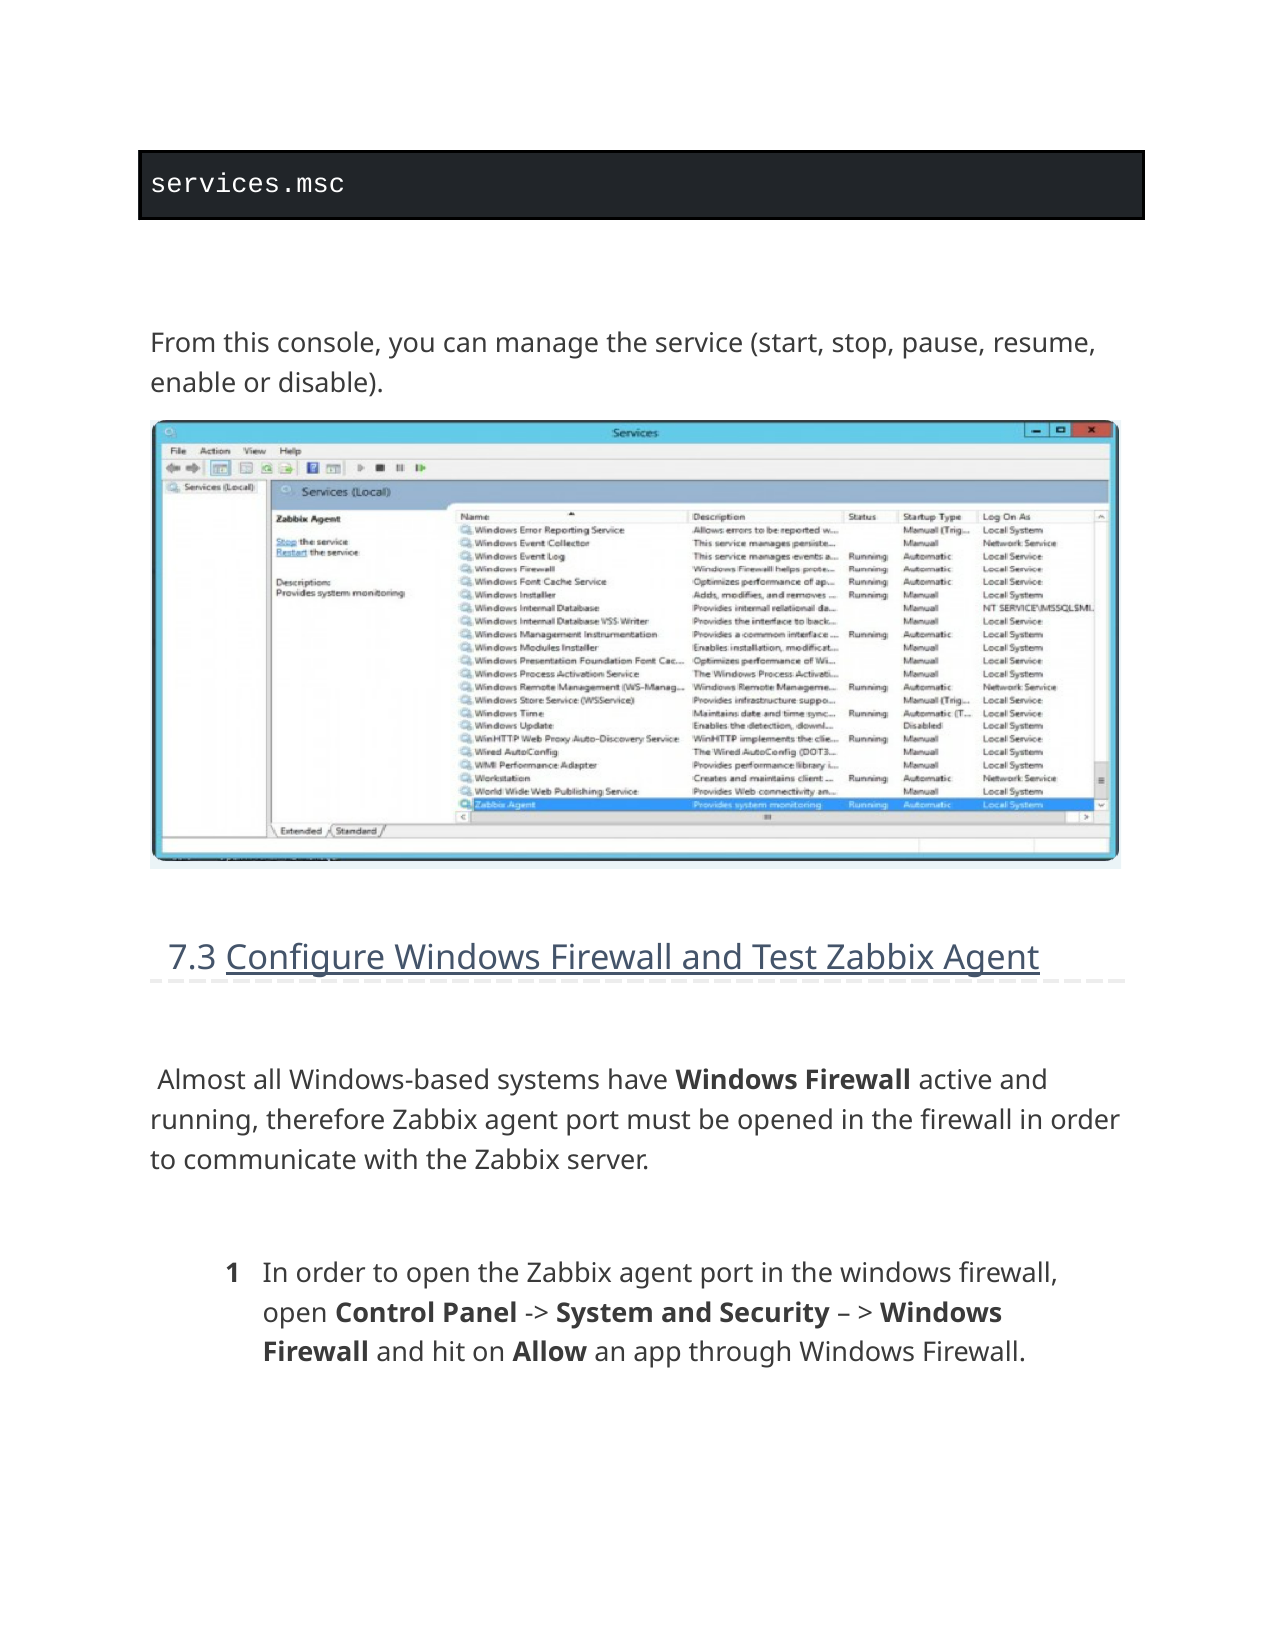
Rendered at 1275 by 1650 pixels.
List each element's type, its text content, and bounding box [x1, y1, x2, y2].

text Almost all Windows-based systems have Windows Firewall active and running, therefore Zabbix agent port must be opened in the firewall in order to communicate with the Zabbix server. [150, 1061, 1125, 1177]
text From this console, you can manage the service (start, stop, pause, resume, enable or disable). [150, 324, 1125, 400]
list In order to open the Zabbix agent port in the windows firewall, open Control Panel -> System and Security – > Windows Firewall and hit on Allow an app through Windows Firewall. [225, 1253, 1125, 1370]
subtitle 7.3 Configure Windows Firewall and Test Zabbix Agent [150, 933, 1125, 983]
text services.msc [142, 153, 1142, 217]
picture [150, 420, 1122, 869]
